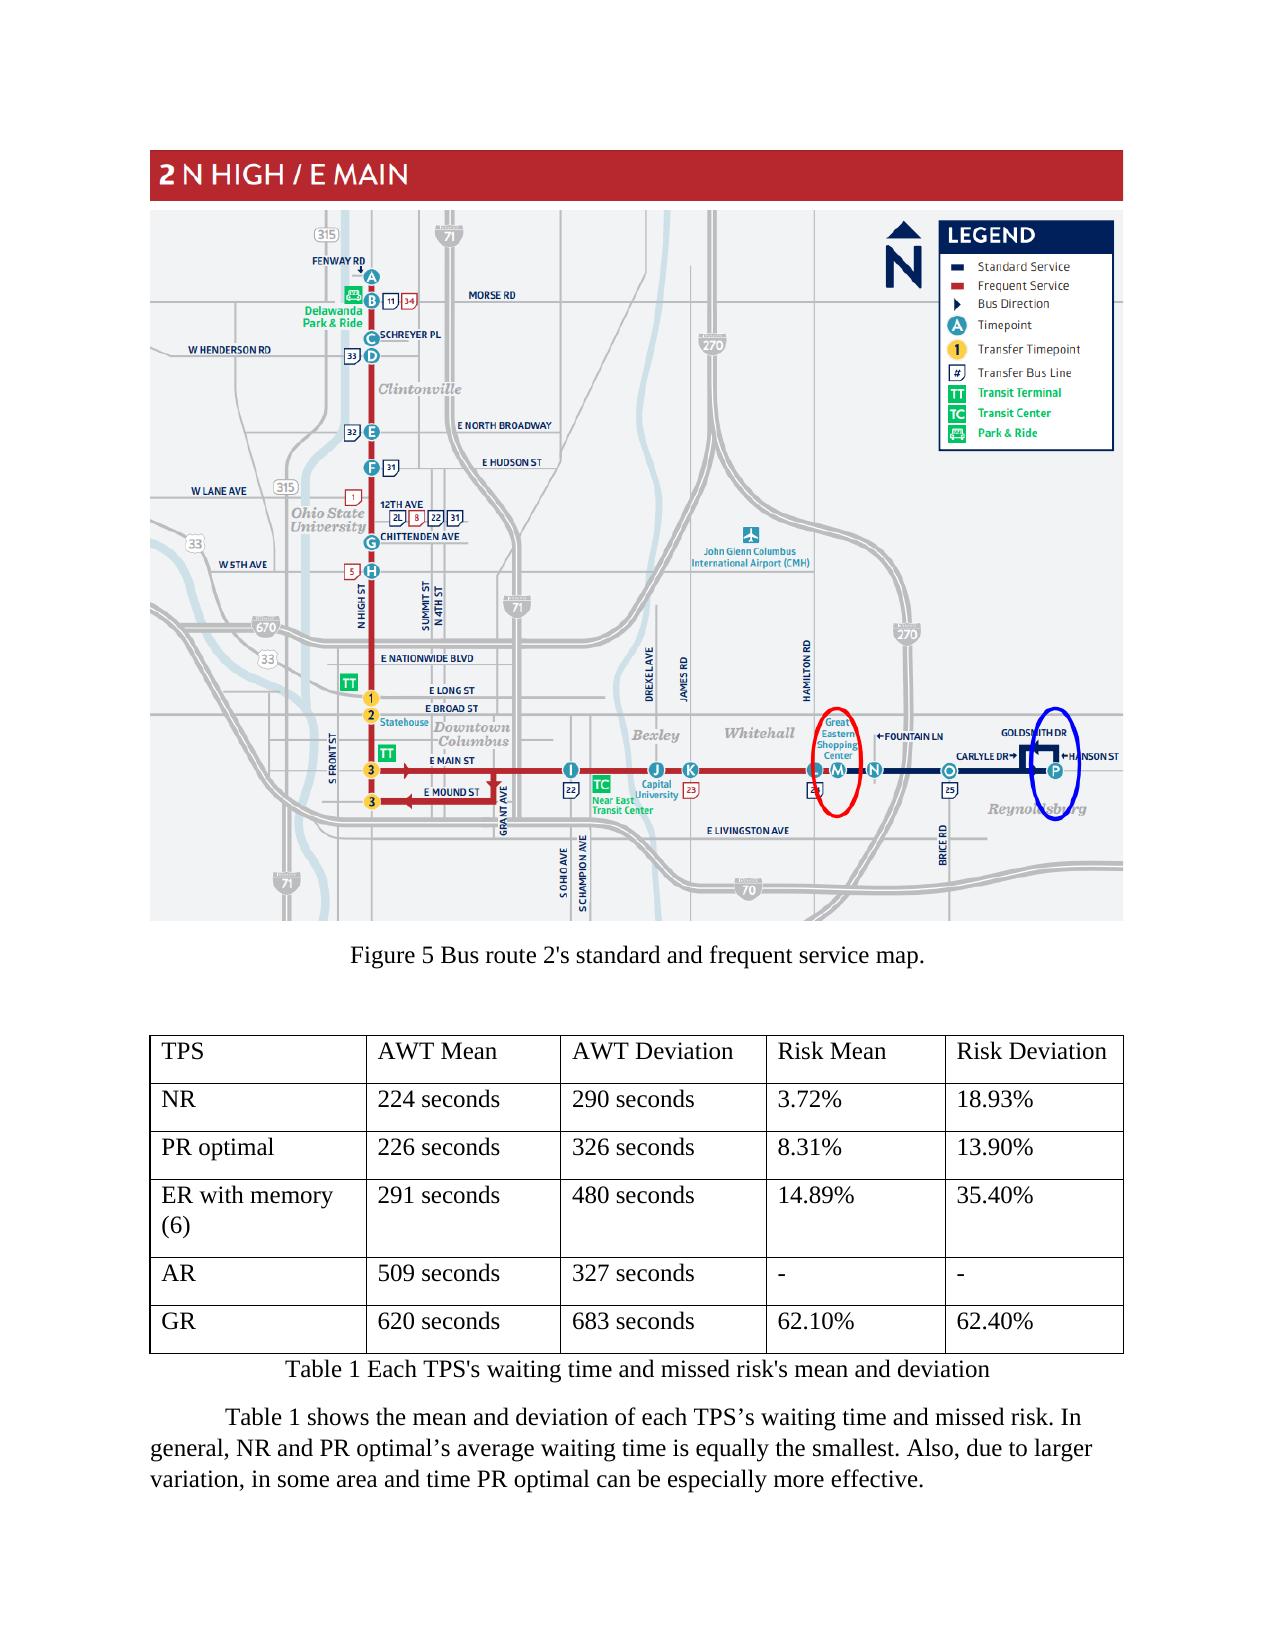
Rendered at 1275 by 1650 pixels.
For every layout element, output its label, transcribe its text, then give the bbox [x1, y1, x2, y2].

table_cell NR [151, 1084, 366, 1131]
table_cell - [767, 1258, 945, 1305]
table_cell PR optimal [151, 1132, 366, 1179]
table_cell 13.90% [946, 1132, 1123, 1179]
table_cell GR [151, 1306, 366, 1353]
picture [150, 150, 1124, 922]
table_cell 18.93% [946, 1084, 1123, 1131]
table_cell 290 seconds [561, 1084, 766, 1131]
table_cell 14.89% [767, 1180, 945, 1257]
table_cell 480 seconds [561, 1180, 766, 1257]
table_cell - [946, 1258, 1123, 1305]
table_header AWT Mean [367, 1036, 560, 1083]
table_cell 224 seconds [367, 1084, 560, 1131]
table_cell 683 seconds [561, 1306, 766, 1353]
table_header Risk Deviation [946, 1036, 1123, 1083]
table_cell 620 seconds [367, 1306, 560, 1353]
table_cell 509 seconds [367, 1258, 560, 1305]
table_cell 8.31% [767, 1132, 945, 1179]
text Table 1 shows the mean and deviation of each TPS’s waiting time and missed risk. In general, NR and PR optimal’s average waiting time is equally the smallest. Also, due to larger variation, in some area and time PR optimal can be especially more effective. [150, 1402, 1125, 1493]
table_cell 226 seconds [367, 1132, 560, 1179]
table_cell 326 seconds [561, 1132, 766, 1179]
table_cell 35.40% [946, 1180, 1123, 1257]
table_cell ER with memory (6) [151, 1180, 366, 1257]
table_header AWT Deviation [561, 1036, 766, 1083]
table_cell 62.40% [946, 1306, 1123, 1353]
table_cell AR [151, 1258, 366, 1305]
table_cell 327 seconds [561, 1258, 766, 1305]
table_header TPS [151, 1036, 366, 1083]
table_cell 62.10% [767, 1306, 945, 1353]
table_cell 291 seconds [367, 1180, 560, 1257]
table_cell 3.72% [767, 1084, 945, 1131]
table_header Risk Mean [767, 1036, 945, 1083]
